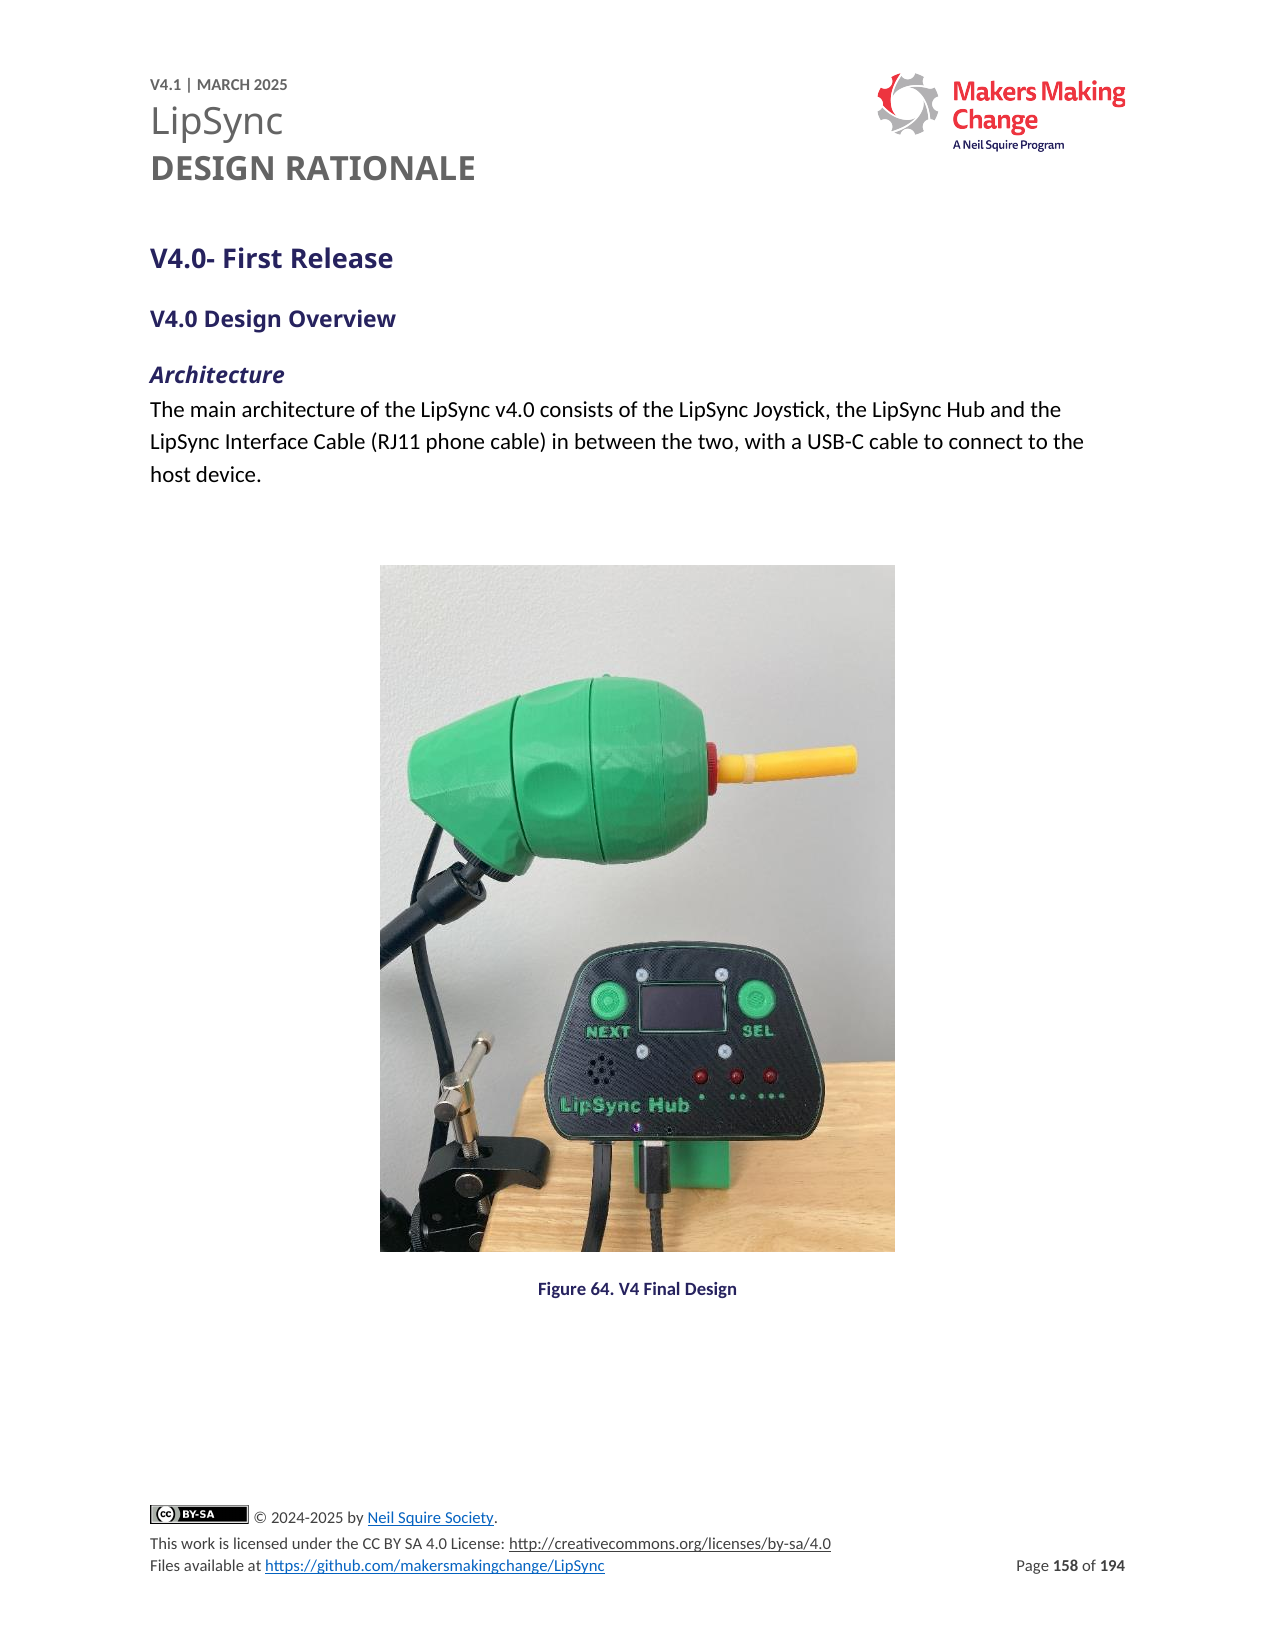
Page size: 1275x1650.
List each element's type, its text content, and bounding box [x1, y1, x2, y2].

subtitle Architecture [150, 359, 1125, 391]
picture [150, 1505, 249, 1524]
text The main architecture of the LipSync v4.0 consists of the LipSync Joystick, the LipSync Hub and the LipSync Interface Cable (RJ11 phone cable) in between the two, with a USB-C cable to connect to the host device. [150, 395, 1125, 488]
subtitle V4.0 Design Overview [150, 303, 1125, 334]
picture [380, 565, 895, 1252]
subtitle V4.0- First Release [150, 239, 1125, 276]
picture [877, 73, 1125, 152]
